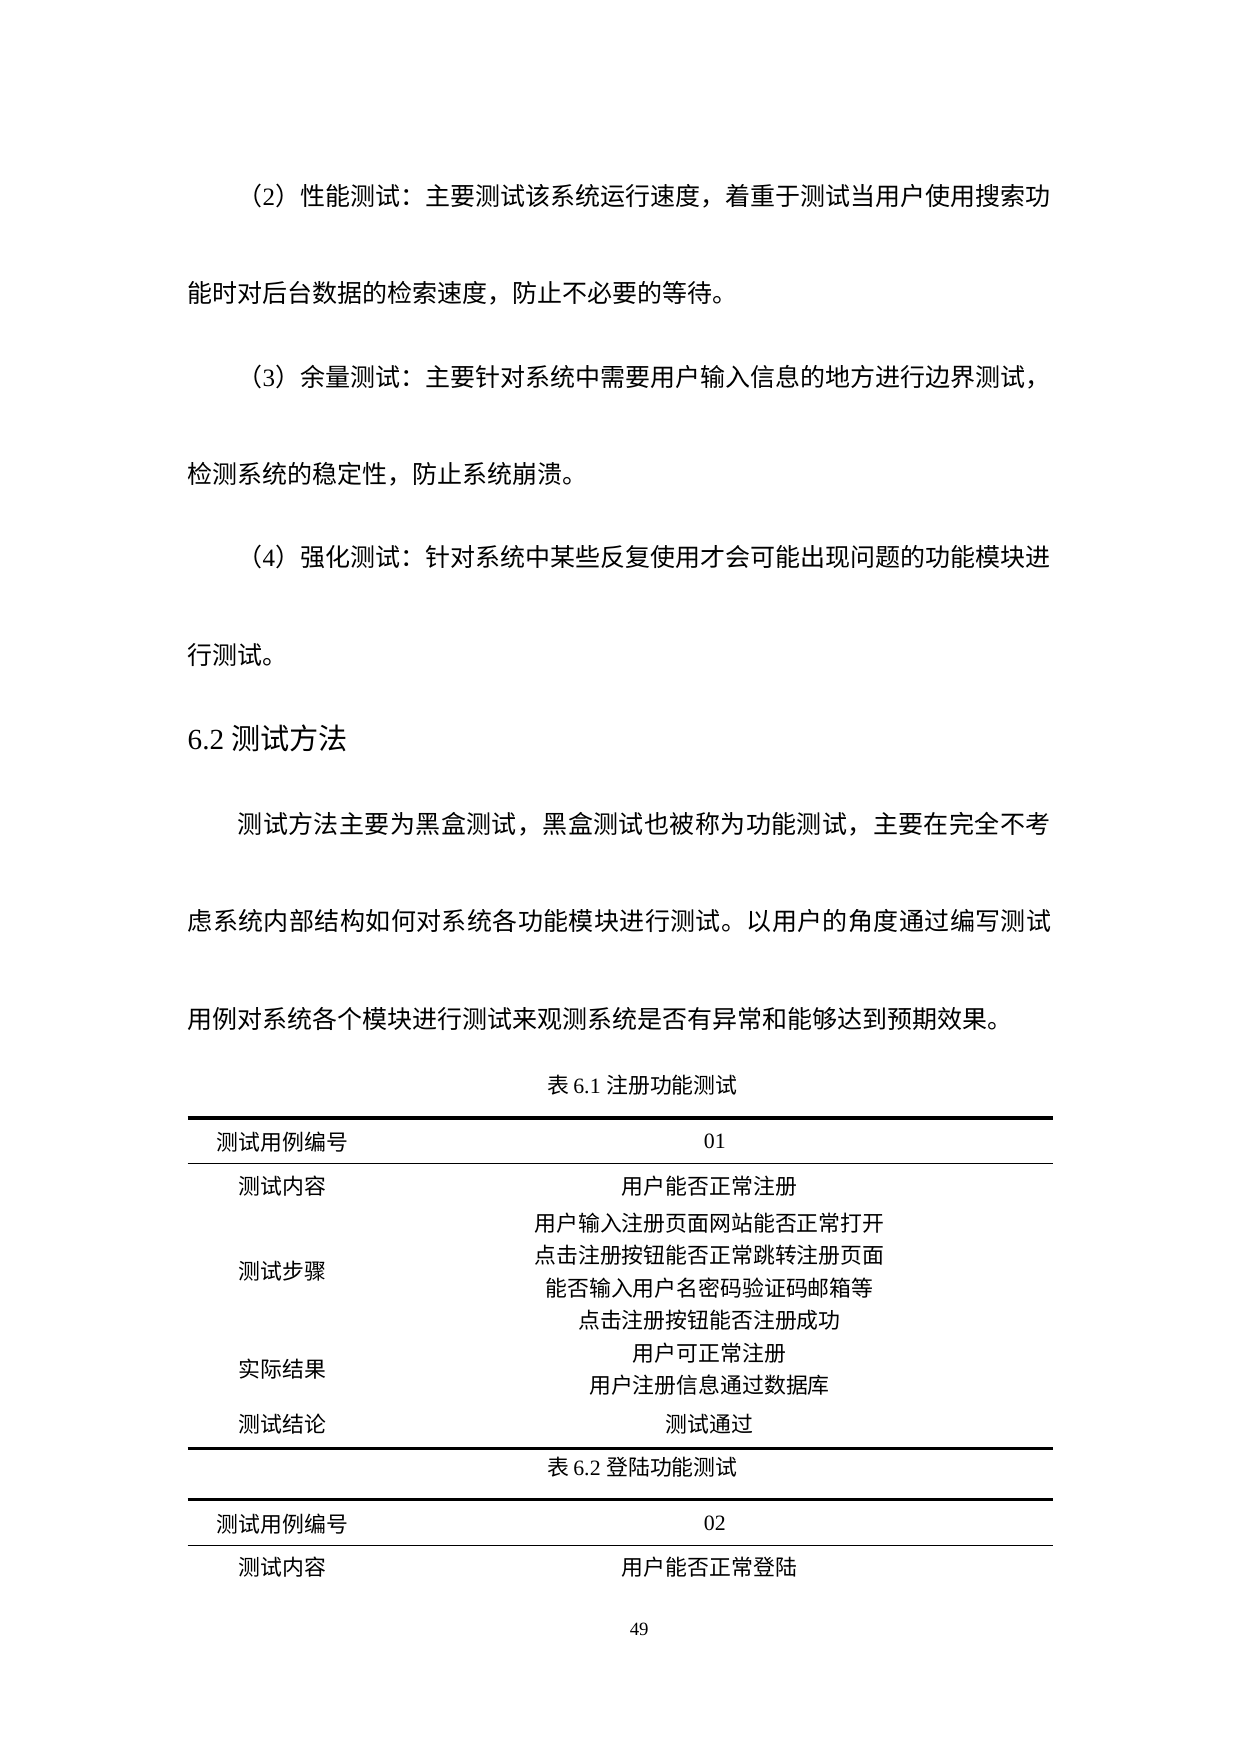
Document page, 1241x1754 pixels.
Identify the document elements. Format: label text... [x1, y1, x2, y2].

text （2）性能测试：主要测试该系统运行速度，着重于测试当用户使用搜索功能时对后台数据的检索速度，防止不必要的等待。 [187, 162, 1053, 324]
table_cell 测试内容 [188, 1164, 366, 1205]
text 表6.1 注册功能测试 [187, 1068, 1053, 1101]
table_header 02 [366, 1501, 1053, 1544]
table_cell 用户可正常注册 用户注册信息通过数据库 [366, 1335, 1053, 1400]
table_cell 测试内容 [188, 1546, 366, 1587]
text 表6.2 登陆功能测试 [187, 1450, 1053, 1482]
table_header 测试用例编号 [188, 1501, 366, 1544]
table_cell 测试步骤 [188, 1205, 366, 1335]
table_cell 测试结论 [188, 1400, 366, 1447]
table_cell 用户输入注册页面网站能否正常打开 点击注册按钮能否正常跳转注册页面 能否输入用户名密码验证码邮箱等 点击注册按钮能否注册成功 [366, 1205, 1053, 1335]
text 测试方法主要为黑盒测试，黑盒测试也被称为功能测试，主要在完全不考虑系统内部结构如何对系统各功能模块进行测试。以用户的角度通过编写测试用例对系统各个模块进行测试来观测系统是否有异常和能够达到预期效果。 [187, 790, 1053, 1050]
subtitle 测试方法 [187, 704, 1053, 769]
table_cell 测试通过 [366, 1400, 1053, 1447]
table_cell 实际结果 [188, 1335, 366, 1400]
table_header 测试用例编号 [188, 1120, 366, 1163]
table_cell 用户能否正常登陆 [366, 1546, 1053, 1587]
table_header 01 [366, 1120, 1053, 1163]
text （4）强化测试：针对系统中某些反复使用才会可能出现问题的功能模块进行测试。 [187, 523, 1053, 686]
text （3）余量测试：主要针对系统中需要用户输入信息的地方进行边界测试，检测系统的稳定性，防止系统崩溃。 [187, 343, 1053, 505]
table_cell 用户能否正常注册 [366, 1164, 1053, 1205]
